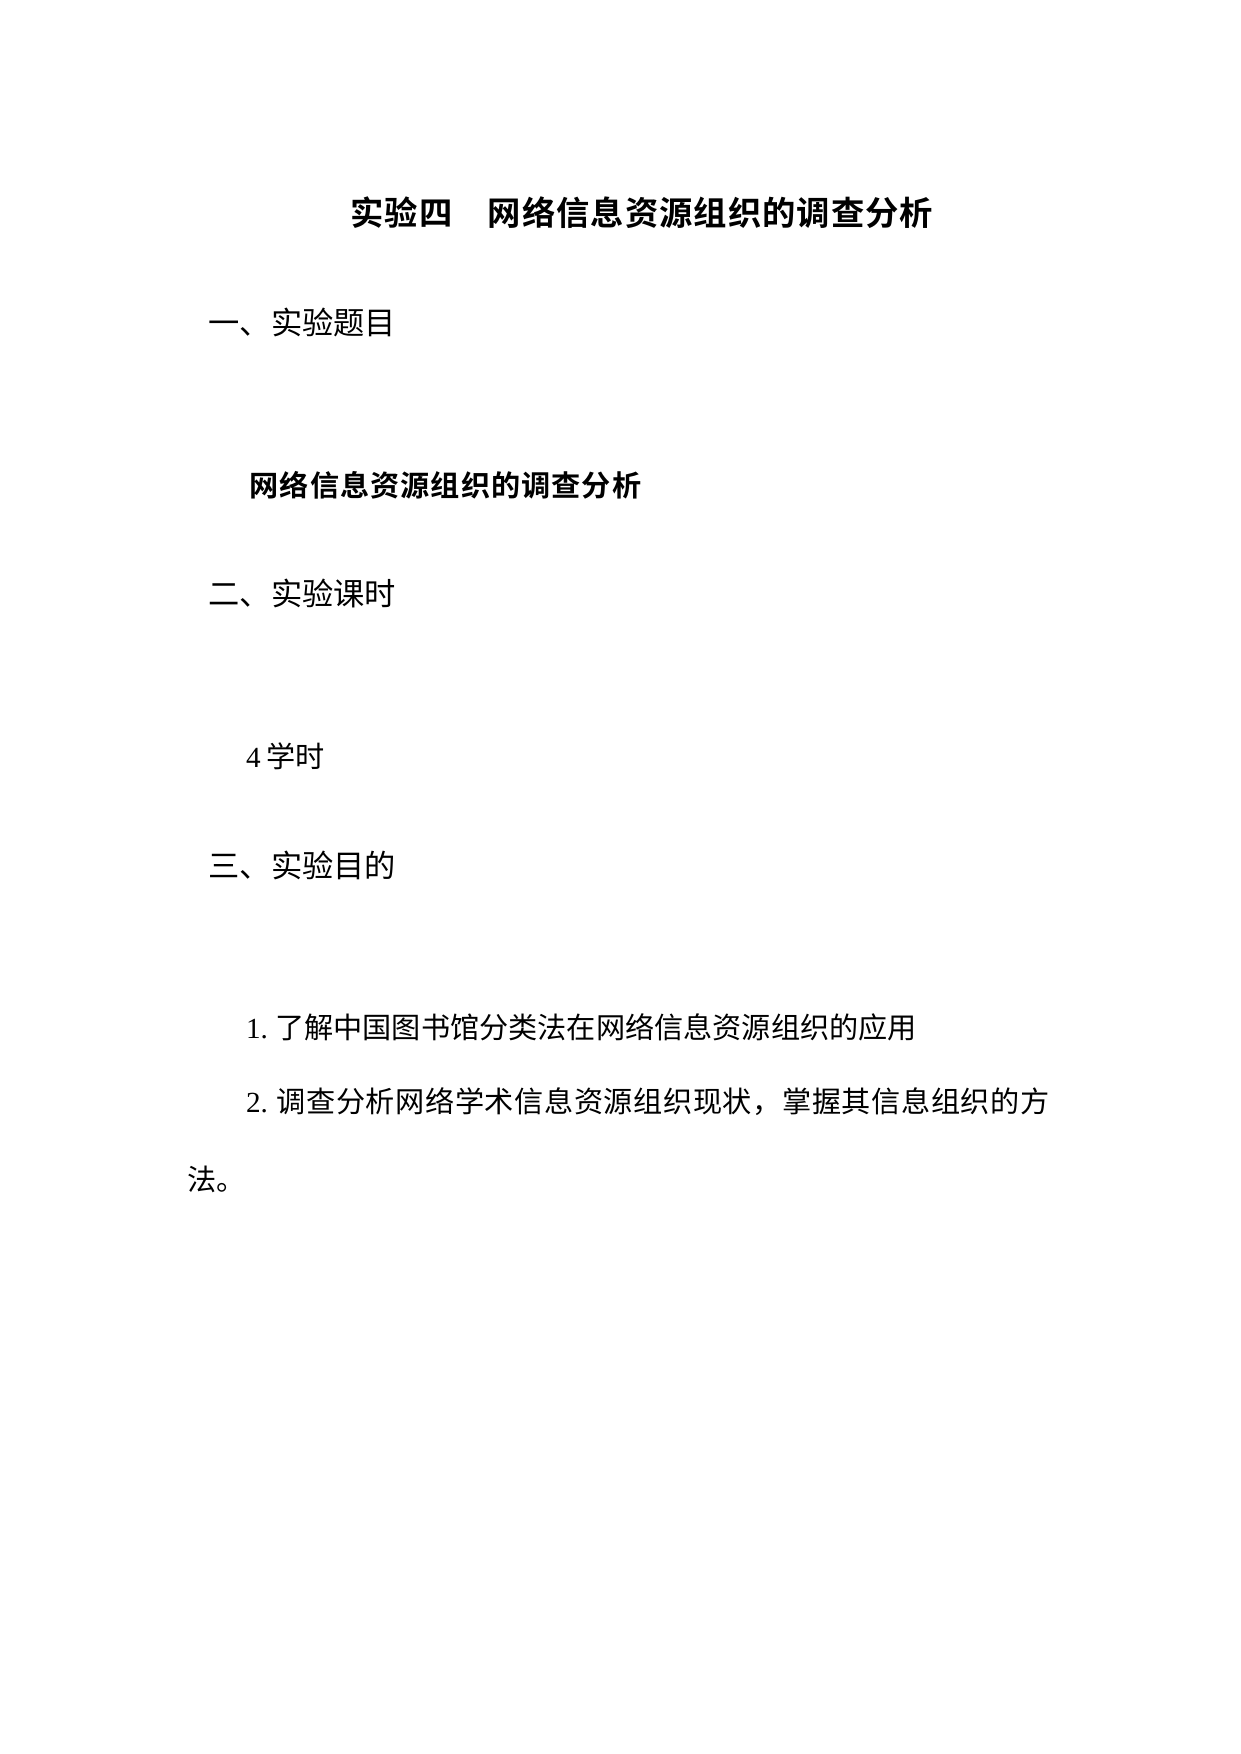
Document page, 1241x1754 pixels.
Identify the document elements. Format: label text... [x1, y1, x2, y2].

text 2. 调查分析网络学术信息资源组织现状，掌握其信息组织的方法。 [187, 1067, 1053, 1210]
subtitle 一、实验题目 [187, 288, 1053, 353]
text 实验四 网络信息资源组织的调查分析 [187, 178, 1053, 243]
text 网络信息资源组织的调查分析 [187, 451, 1053, 516]
subtitle 二、实验课时 [187, 560, 1053, 625]
text 4学时 [187, 722, 1053, 787]
text 1. 了解中国图书馆分类法在网络信息资源组织的应用 [187, 994, 1053, 1059]
subtitle 三、实验目的 [187, 831, 1053, 896]
